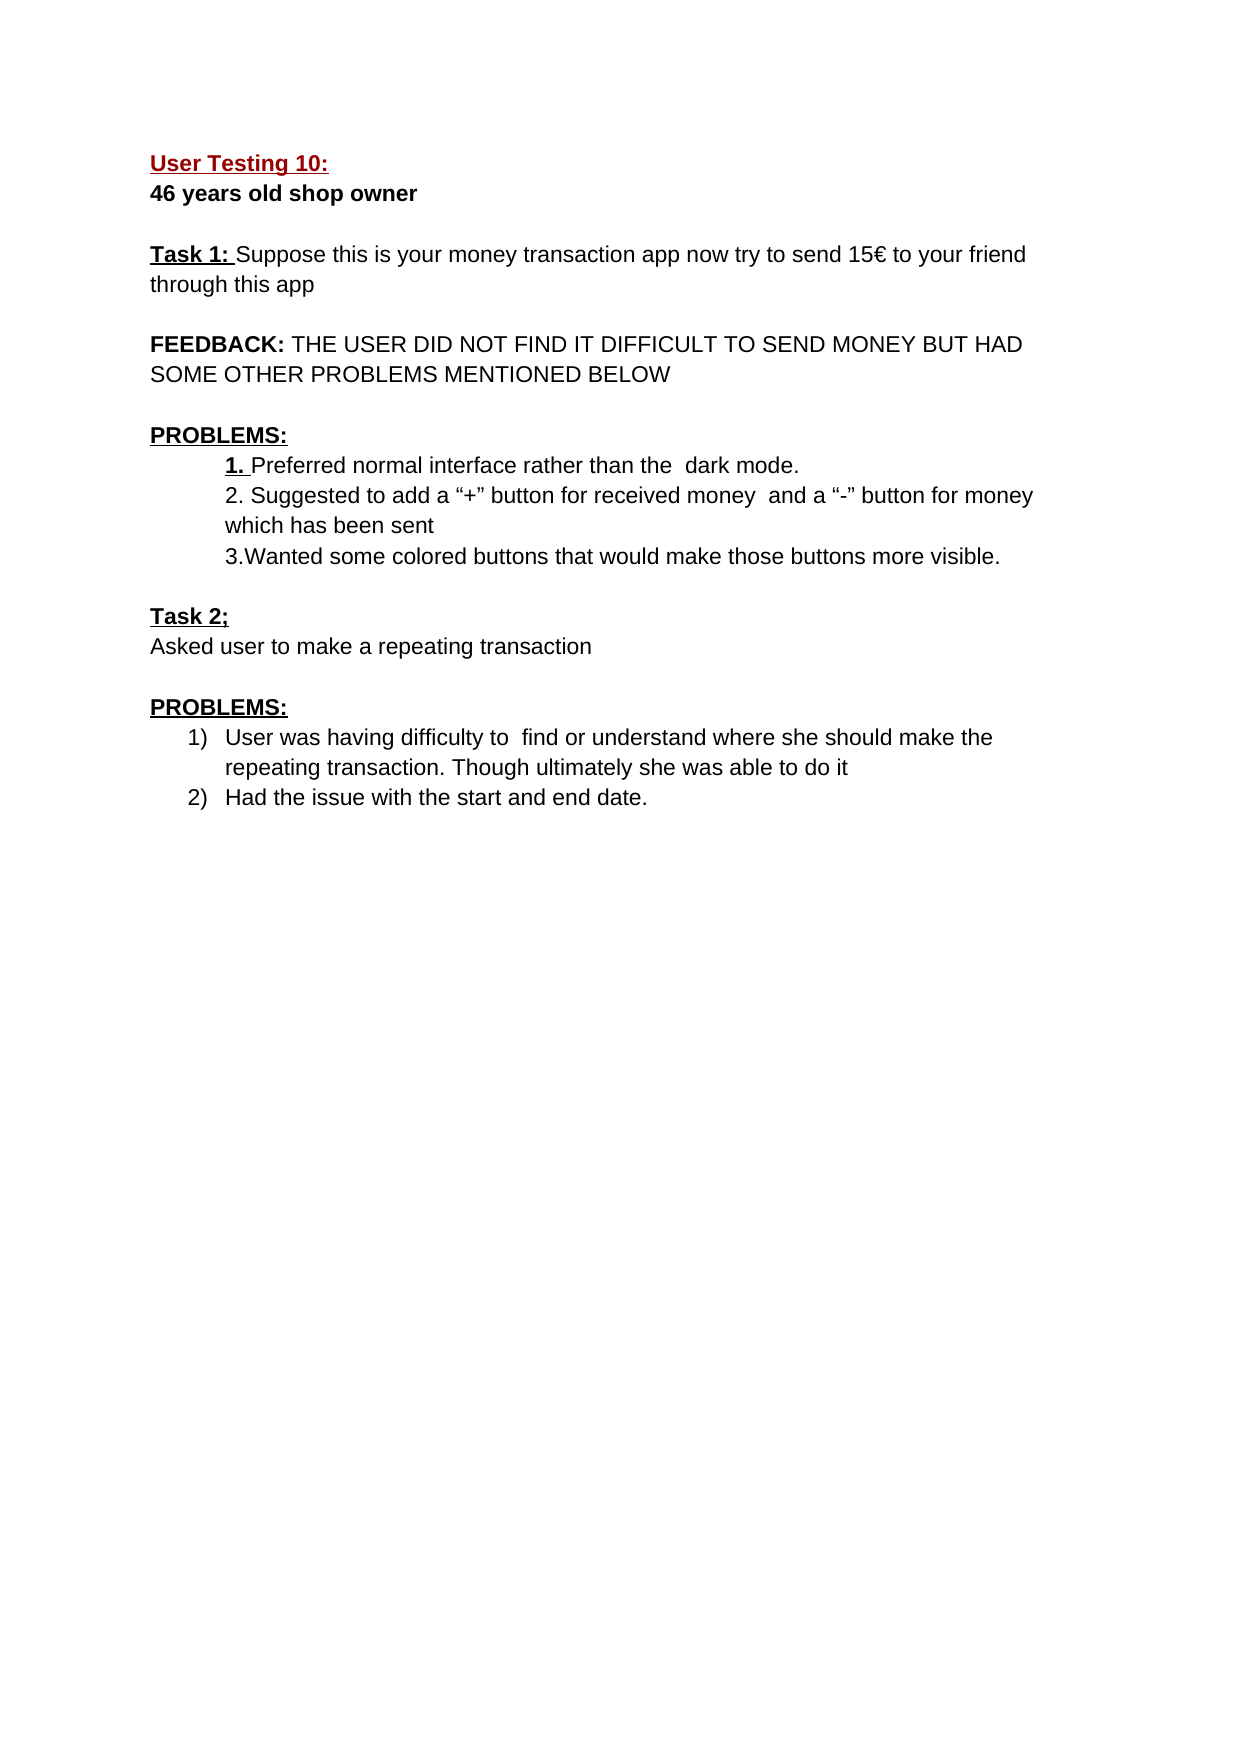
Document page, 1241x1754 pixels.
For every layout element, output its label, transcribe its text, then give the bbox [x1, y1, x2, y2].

list Had the issue with the start and end date. [187, 784, 1090, 811]
text 1. Preferred normal interface rather than the dark mode. [225, 452, 1090, 478]
text Task 2; [150, 603, 1090, 629]
text PROBLEMS: [150, 694, 1090, 720]
text 3.Wanted some colored buttons that would make those buttons more visible. [225, 543, 1090, 569]
text FEEDBACK: THE USER DID NOT FIND IT DIFFICULT TO SEND MONEY BUT HAD SOME OTHER PROBLEMS MENTIONED BELOW [150, 331, 1090, 388]
text User Testing 10: [150, 150, 1090, 176]
text Asked user to make a repeating transaction [150, 633, 1090, 660]
text Task 1: Suppose this is your money transaction app now try to send 15€ to your friend through this app [150, 241, 1090, 297]
text PROBLEMS: [150, 422, 1090, 448]
text 2. Suggested to add a “+” button for received money and a “-” button for money which has been sent [225, 482, 1090, 539]
text 46 years old shop owner [150, 180, 1090, 207]
list User was having difficulty to find or understand where she should make the repeating transaction. Though ultimately she was able to do it [187, 724, 1090, 781]
